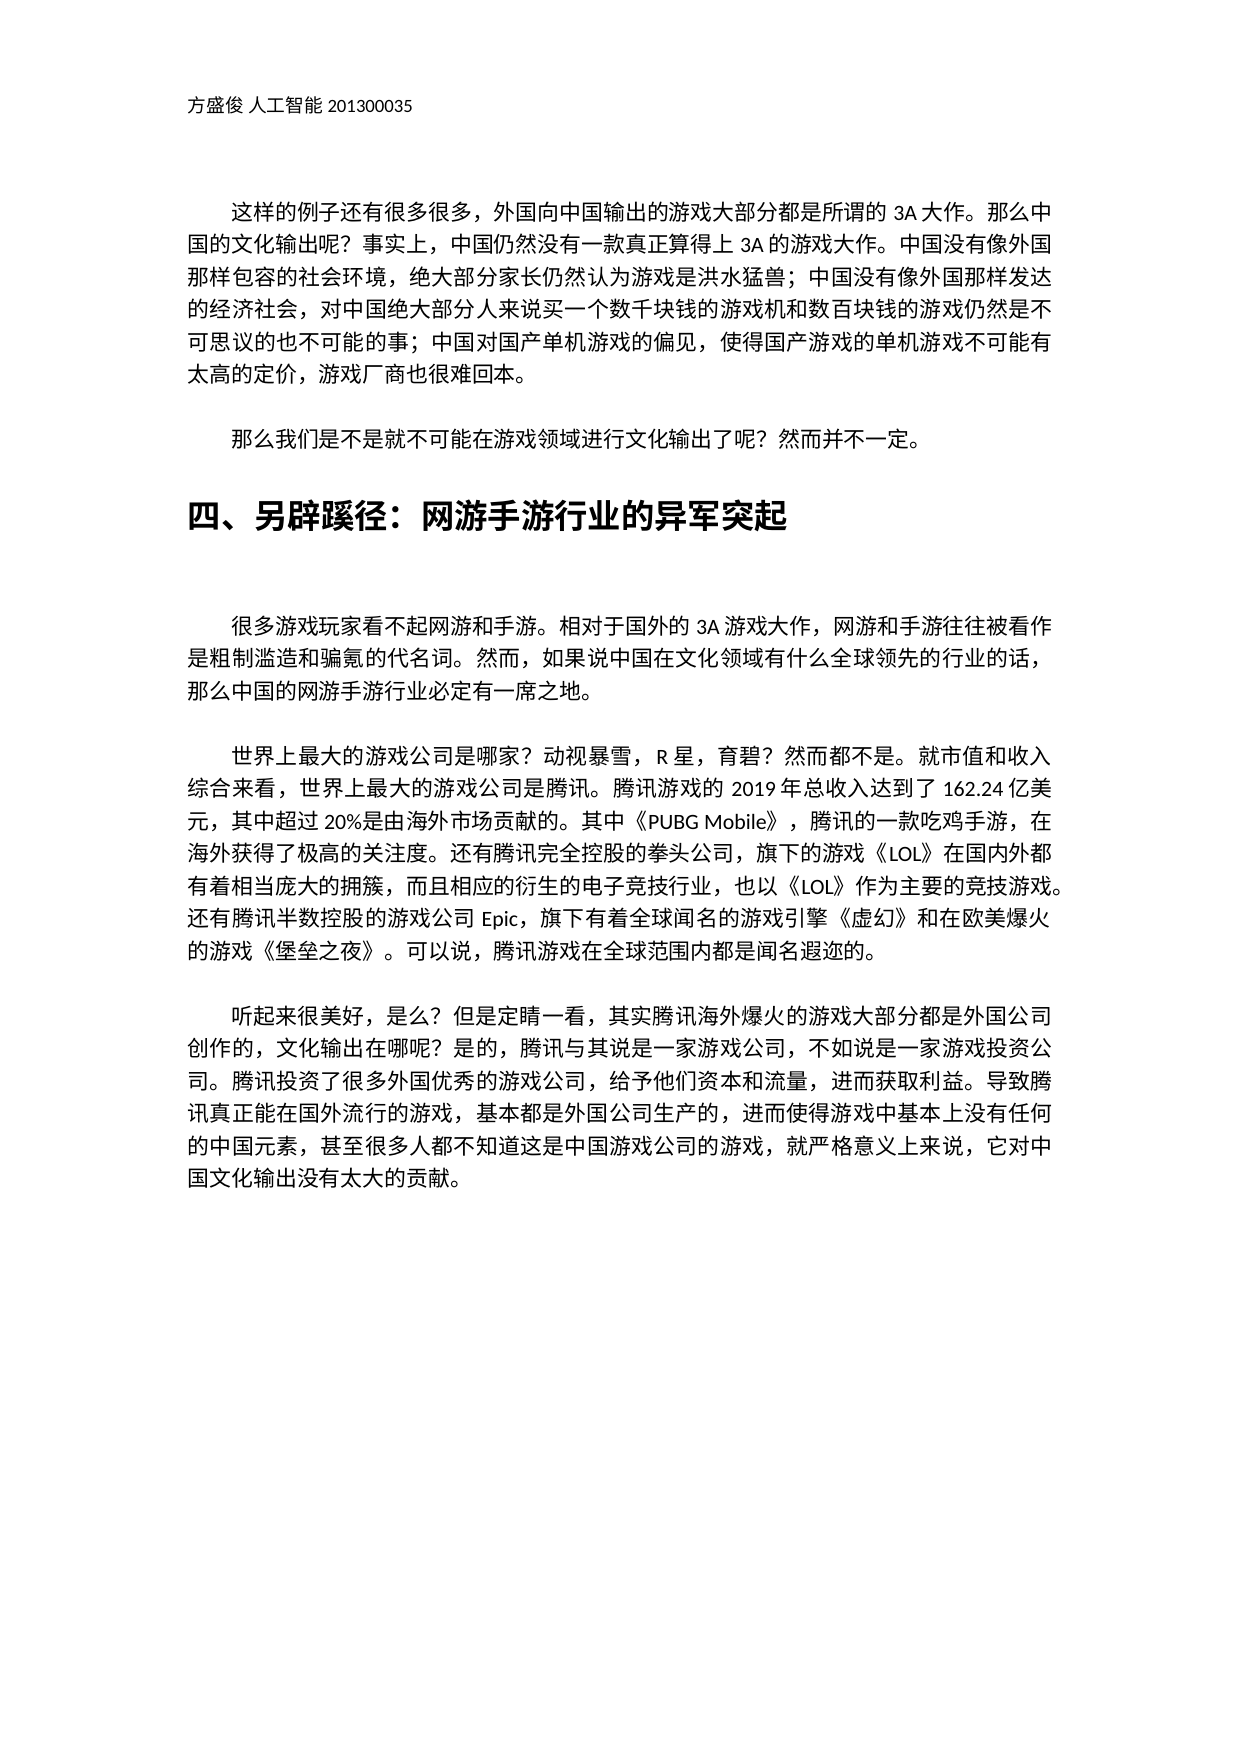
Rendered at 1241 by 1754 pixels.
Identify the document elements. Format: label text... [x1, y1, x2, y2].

subtitle 另辟蹊径：网游手游行业的异军突起 [187, 482, 1053, 547]
list 世界上最大的游戏公司是哪家？动视暴雪，R星，育碧？然而都不是。就市值和收入综合来看，世界上最大的游戏公司是腾讯。腾讯游戏的2019年总收入达到了162.24亿美元，其中超过20%是由海外市场贡献的。其中《PUBG Mobile》，腾讯的一款吃鸡手游，在海外获得了极高的关注度。还有腾讯完全控股的拳头公司，旗下的游戏《LOL》在国内外都有着相当庞大的拥簇，而且相应的衍生的电子竞技行业，也以《LOL》作为主要的竞技游戏。还有腾讯半数控股的游戏公司Epic，旗下有着全球闻名的游戏引擎《虚幻》和在欧美爆火的游戏《堡垒之夜》。可以说，腾讯游戏在全球范围内都是闻名遐迩的。 [187, 738, 1053, 966]
list 听起来很美好，是么？但是定睛一看，其实腾讯海外爆火的游戏大部分都是外国公司创作的，文化输出在哪呢？是的，腾讯与其说是一家游戏公司，不如说是一家游戏投资公司。腾讯投资了很多外国优秀的游戏公司，给予他们资本和流量，进而获取利益。导致腾讯真正能在国外流行的游戏，基本都是外国公司生产的，进而使得游戏中基本上没有任何的中国元素，甚至很多人都不知道这是中国游戏公司的游戏，就严格意义上来说，它对中国文化输出没有太大的贡献。 [187, 998, 1053, 1193]
text 这样的例子还有很多很多，外国向中国输出的游戏大部分都是所谓的3A大作。那么中国的文化输出呢？事实上，中国仍然没有一款真正算得上3A的游戏大作。中国没有像外国那样包容的社会环境，绝大部分家长仍然认为游戏是洪水猛兽；中国没有像外国那样发达的经济社会，对中国绝大部分人来说买一个数千块钱的游戏机和数百块钱的游戏仍然是不可思议的也不可能的事；中国对国产单机游戏的偏见，使得国产游戏的单机游戏不可能有太高的定价，游戏厂商也很难回本。 [187, 194, 1053, 389]
text 那么我们是不是就不可能在游戏领域进行文化输出了呢？然而并不一定。 [187, 422, 1053, 454]
list 很多游戏玩家看不起网游和手游。相对于国外的3A游戏大作，网游和手游往往被看作是粗制滥造和骗氪的代名词。然而，如果说中国在文化领域有什么全球领先的行业的话，那么中国的网游手游行业必定有一席之地。 [187, 608, 1053, 706]
